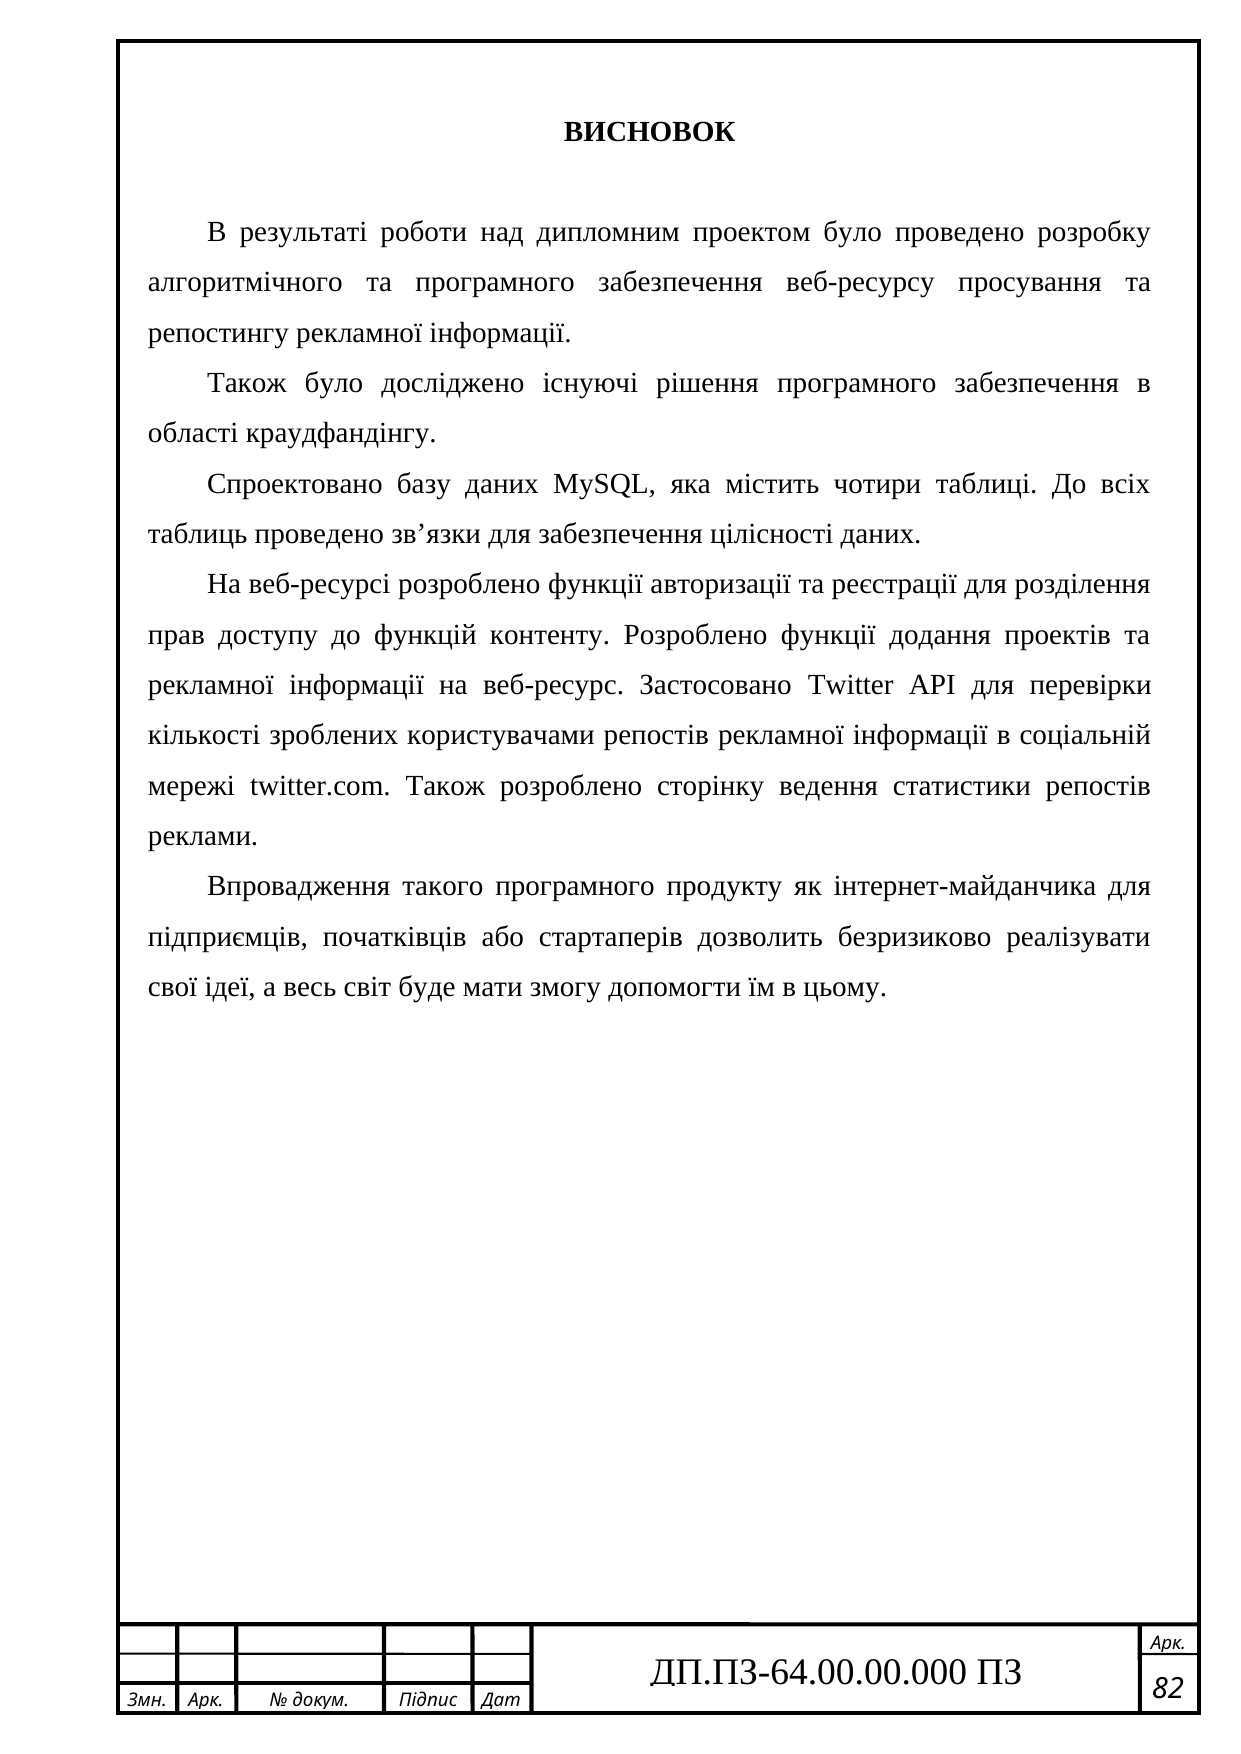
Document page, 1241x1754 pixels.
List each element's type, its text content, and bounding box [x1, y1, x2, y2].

text Спроектовано базу даних MySQL, яка містить чотири таблиці. До всіх таблиць проведено зв’язки для забезпечення цілісності даних. [148, 466, 1152, 550]
text В результаті роботи над дипломним проектом було проведено розробку алгоритмічного та програмного забезпечення веб-ресурсу просування та репостингу рекламної інформації. [148, 214, 1152, 348]
text На веб-ресурсі розроблено функції авторизації та реєстрації для розділення прав доступу до функцій контенту. Розроблено функції додання проектів та рекламної інформації на веб-ресурс. Застосовано Twitter API для перевірки кількості зроблених користувачами репостів рекламної інформації в соціальній мережі twitter.com. Також розроблено сторінку ведення статистики репостів реклами. [148, 566, 1152, 852]
text Впровадження такого програмного продукту як інтернет-майданчика для підприємців, початківців або стартаперів дозволить безризиково реалізувати свої ідеї, а весь світ буде мати змогу допомогти їм в цьому. [148, 868, 1152, 1002]
text Також було досліджено існуючі рішення програмного забезпечення в області краудфандінгу. [148, 365, 1152, 449]
subtitle ВИСНОВОК [148, 114, 1152, 147]
